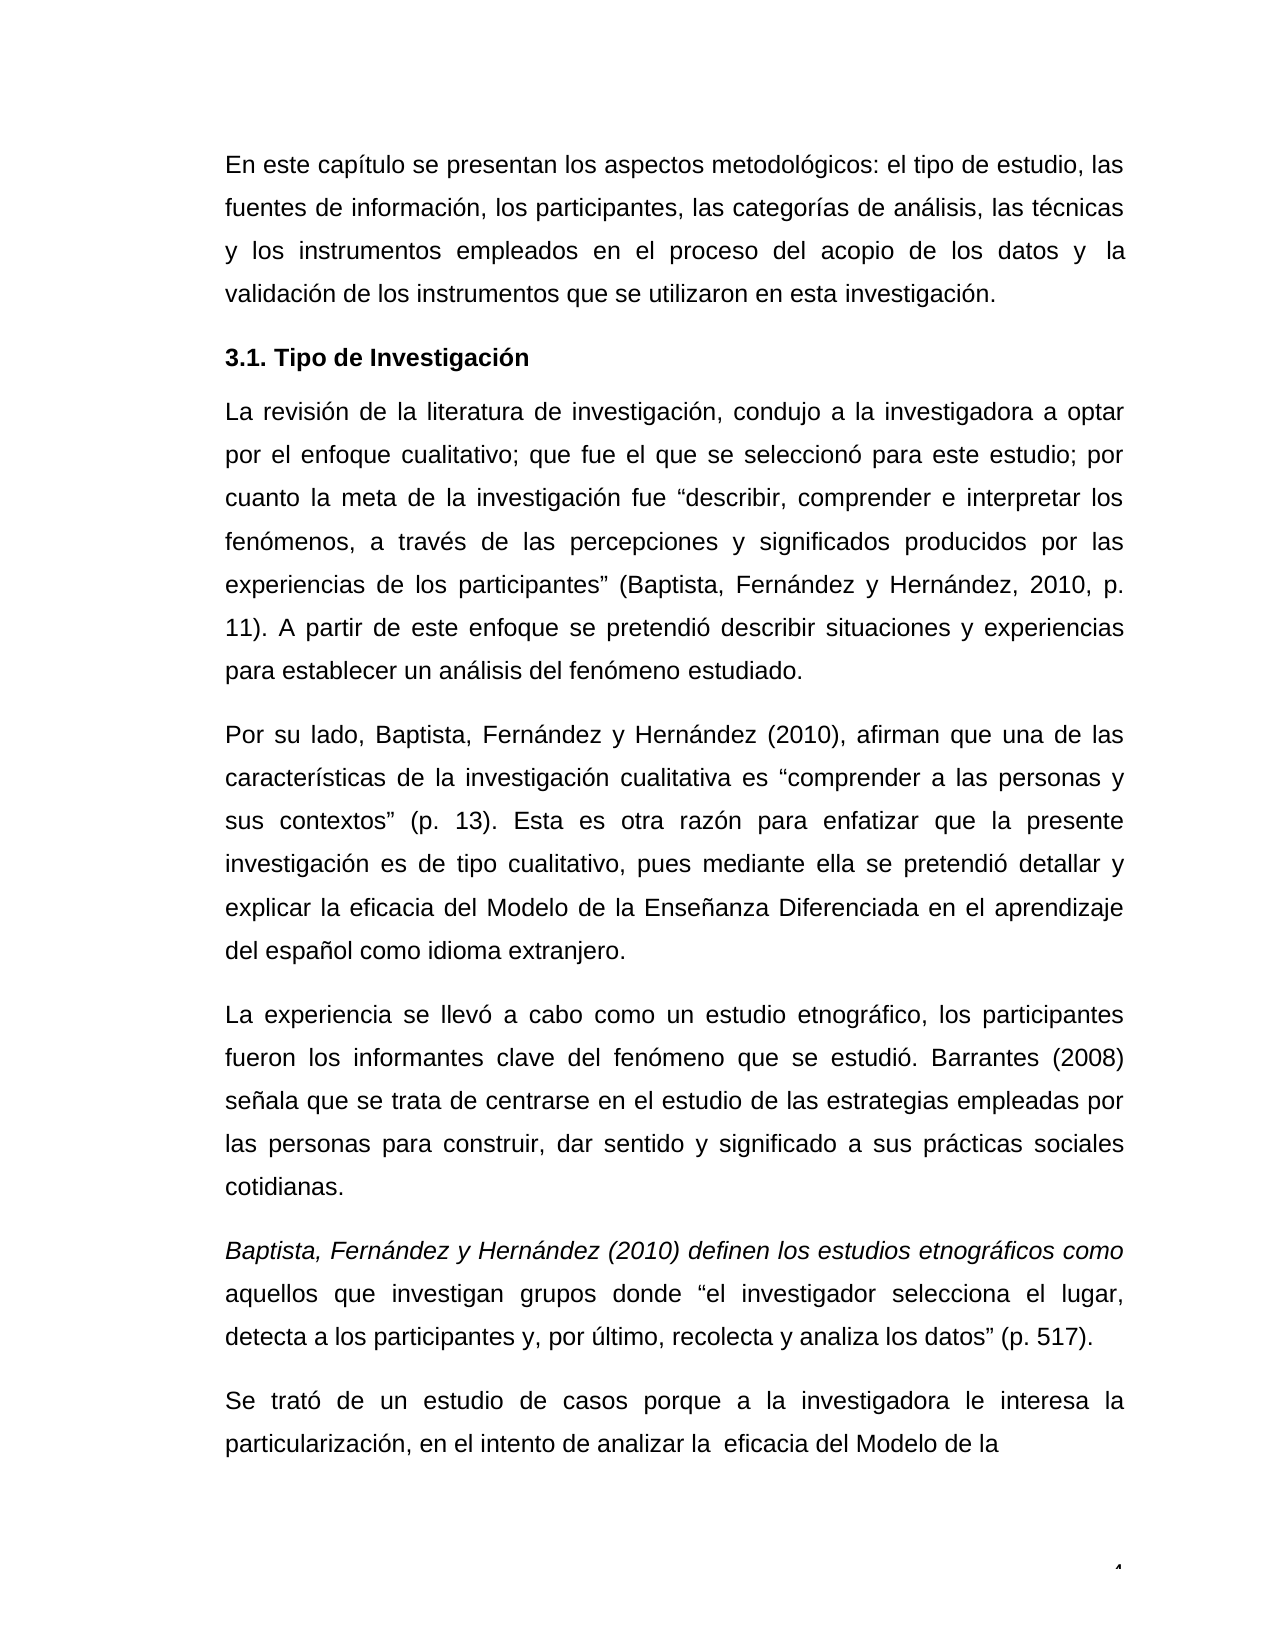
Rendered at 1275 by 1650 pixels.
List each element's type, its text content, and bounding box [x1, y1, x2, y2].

text Baptista, Fernández y Hernández (2010) definen los estudios etnográficos como aquellos que investigan grupos donde “el investigador selecciona el lugar, detecta a los participantes y, por último, recolecta y analiza los datos” (p. 517). [225, 1236, 1125, 1351]
text La revisión de la literatura de investigación, condujo a la investigadora a optar por el enfoque cualitativo; que fue el que se seleccionó para este estudio; por cuanto la meta de la investigación fue “describir, comprender e interpretar los fenómenos, a través de las percepciones y significados producidos por las experiencias de los participantes” (Baptista, Fernández y Hernández, 2010, p. 11). A partir de este enfoque se pretendió describir situaciones y experiencias para establecer un análisis del fenómeno estudiado. [225, 397, 1126, 684]
text Por su lado, Baptista, Fernández y Hernández (2010), afirman que una de las características de la investigación cualitativa es “comprender a las personas y sus contextos” (p. 13). Esta es otra razón para enfatizar que la presente investigación es de tipo cualitativo, pues mediante ella se pretendió detallar y explicar la eficacia del Modelo de la Enseñanza Diferenciada en el aprendizaje del español como idioma extranjero. [225, 720, 1126, 964]
text La experiencia se llevó a cabo como un estudio etnográfico, los participantes fueron los informantes clave del fenómeno que se estudió. Barrantes (2008) señala que se trata de centrarse en el estudio de las estrategias empleadas por las personas para construir, dar sentido y significado a sus prácticas sociales cotidianas. [225, 999, 1126, 1201]
text Se trató de un estudio de casos porque a la investigadora le interesa la particularización, en el intento de analizar la eficacia del Modelo de la [225, 1386, 1126, 1458]
text En este capítulo se presentan los aspectos metodológicos: el tipo de estudio, las fuentes de información, los participantes, las categorías de análisis, las técnicas y los instrumentos empleados en el proceso del acopio de los datos y la validación de los instrumentos que se utilizaron en esta investigación. [225, 150, 1126, 308]
subtitle Tipo de Investigación [225, 343, 1275, 372]
